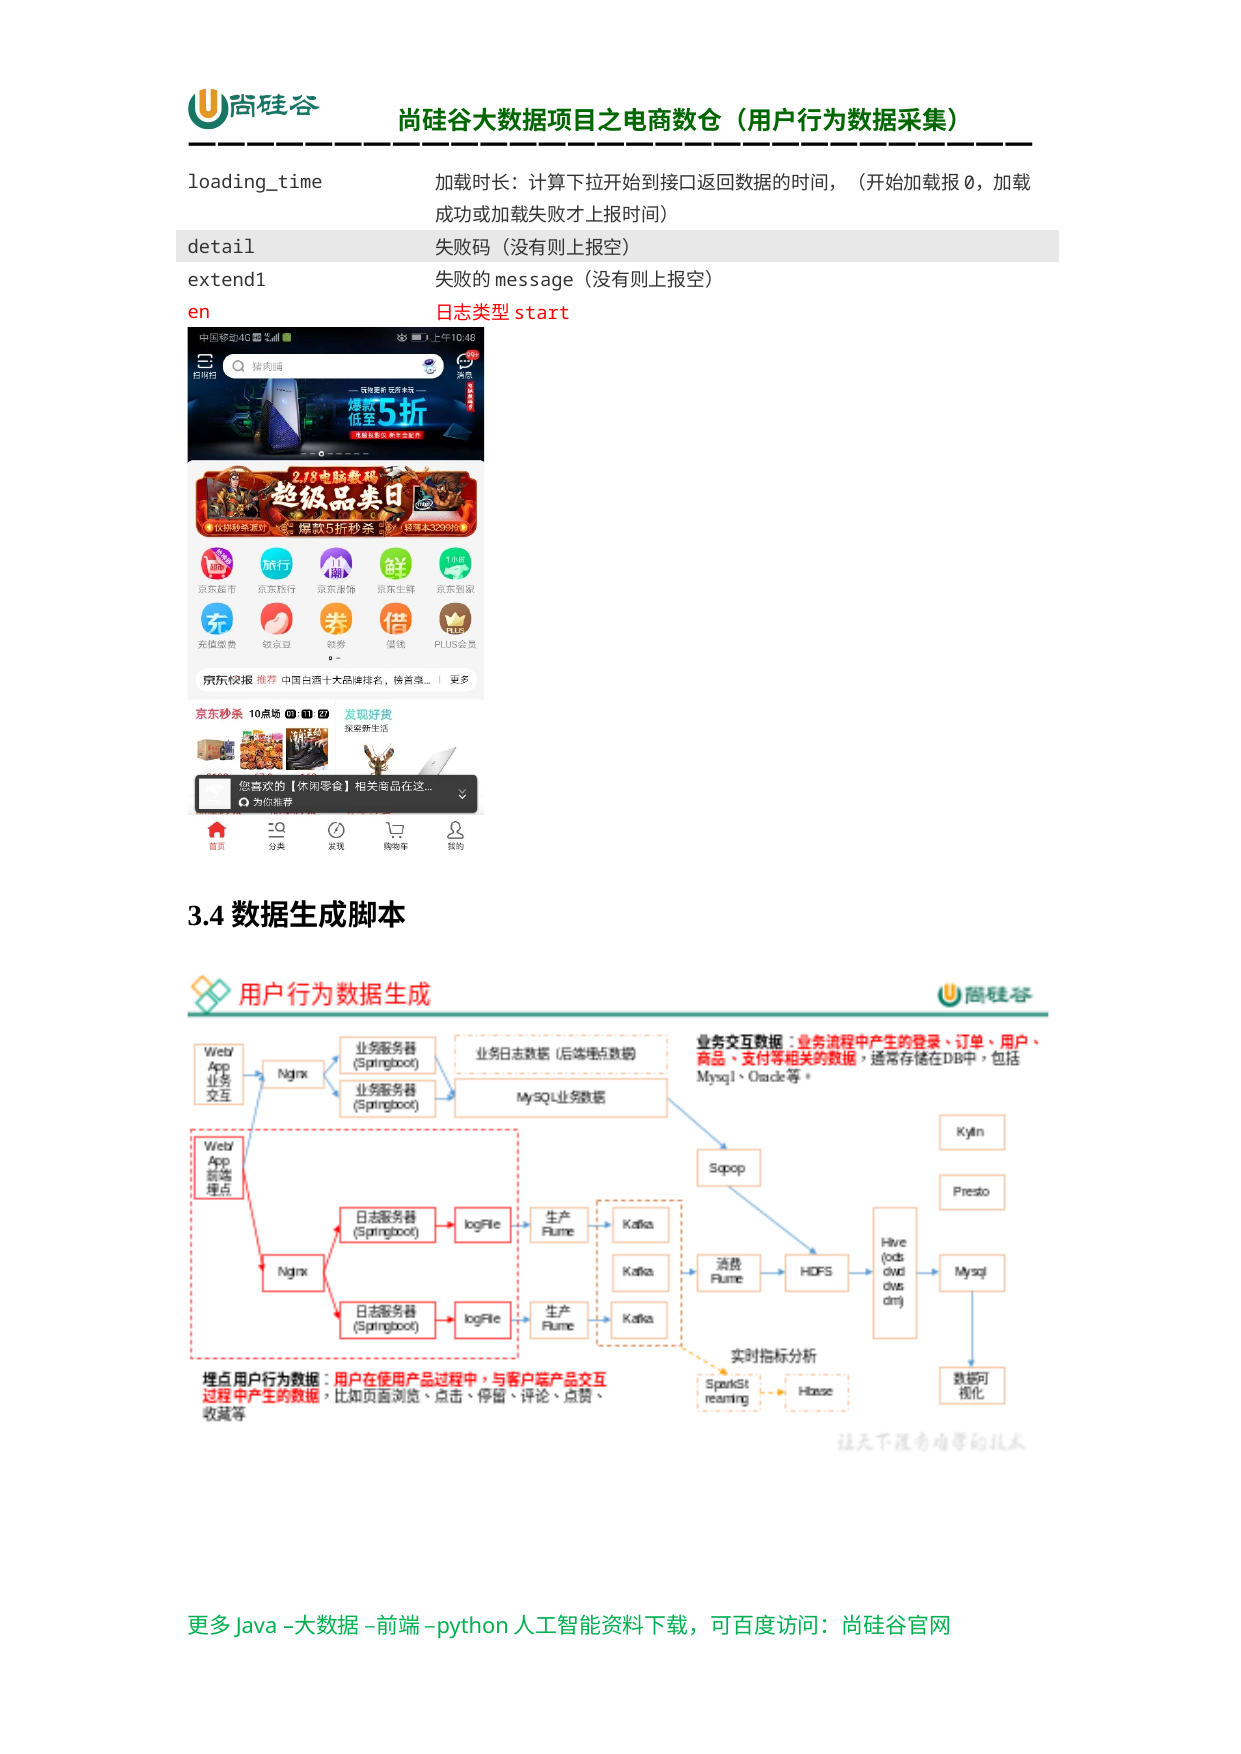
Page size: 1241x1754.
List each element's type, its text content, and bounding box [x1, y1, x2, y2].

table_cell detail [176, 230, 424, 262]
table_cell 失败码（没有则上报空） [424, 230, 1059, 262]
table_cell 日志类型start [424, 295, 1059, 327]
picture [187, 327, 485, 855]
picture [187, 88, 321, 130]
subtitle 3.4 数据生成脚本 [187, 880, 1053, 945]
table_cell en [176, 295, 424, 327]
table_cell 加载时长：计算下拉开始到接口返回数据的时间，（开始加载报0，加载成功或加载失败才上报时间） [424, 165, 1059, 230]
table_cell 失败的message（没有则上报空） [424, 263, 1059, 295]
table_cell extend1 [176, 263, 424, 295]
table_cell loading_time [176, 165, 424, 230]
